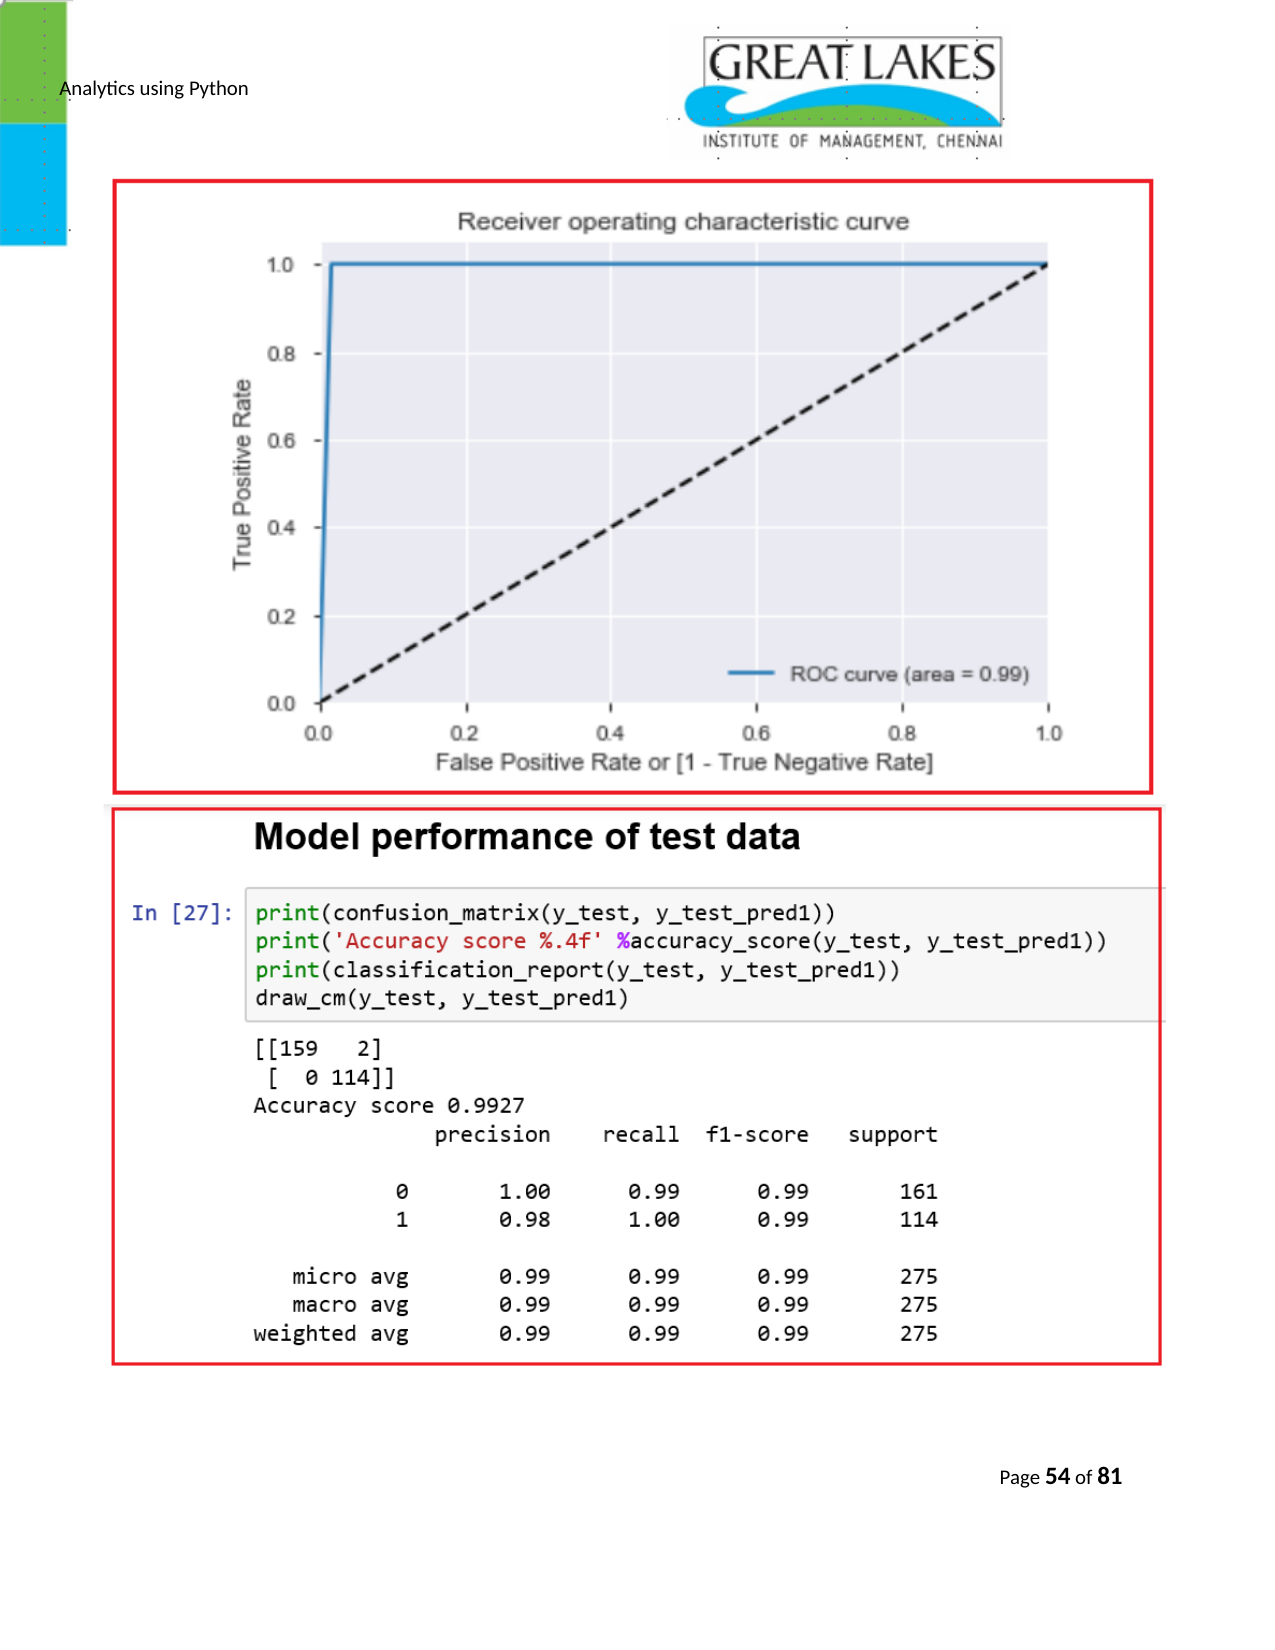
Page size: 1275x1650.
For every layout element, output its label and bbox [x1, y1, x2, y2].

picture [103, 172, 1166, 1371]
picture [666, 25, 1011, 161]
picture [0, 0, 74, 250]
